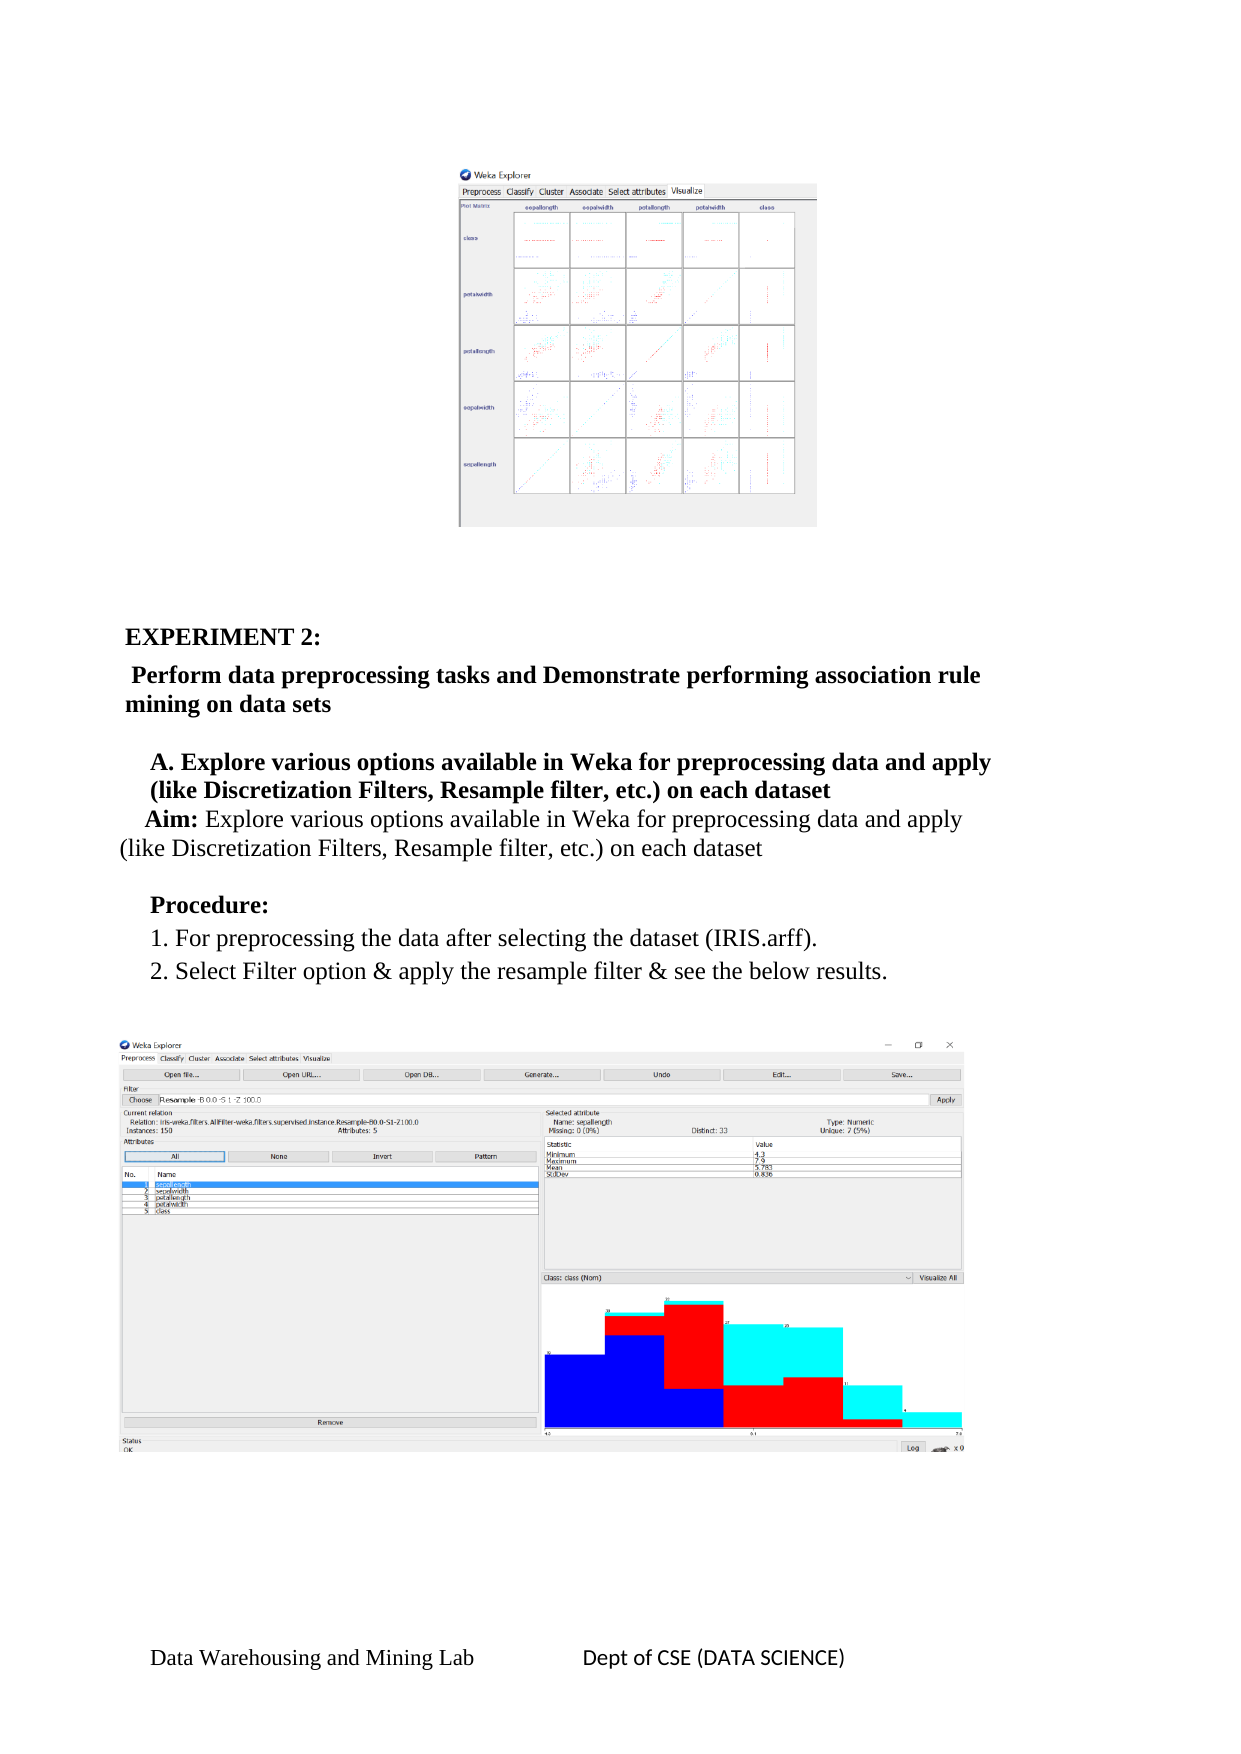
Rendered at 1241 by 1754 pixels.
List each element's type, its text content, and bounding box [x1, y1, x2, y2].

text EXPERIMENT 2: [125, 622, 990, 651]
list For preprocessing the data after selecting the dataset (IRIS.arff). [150, 923, 1142, 952]
text Procedure: [150, 890, 1142, 919]
text Aim: Explore various options available in Weka for preprocessing data and apply (like Discretization Filters, Resample filter, etc.) on each dataset [119, 804, 1011, 862]
picture [118, 1039, 965, 1452]
list Select Filter option & apply the resample filter & see the below results. [150, 956, 1142, 984]
text Perform data preprocessing tasks and Demonstrate performing association rule mining on data sets [125, 660, 990, 718]
list Explore various options available in Weka for preprocessing data and apply (like Discretization Filters, Resample filter, etc.) on each dataset [150, 747, 1011, 804]
picture [458, 168, 817, 527]
